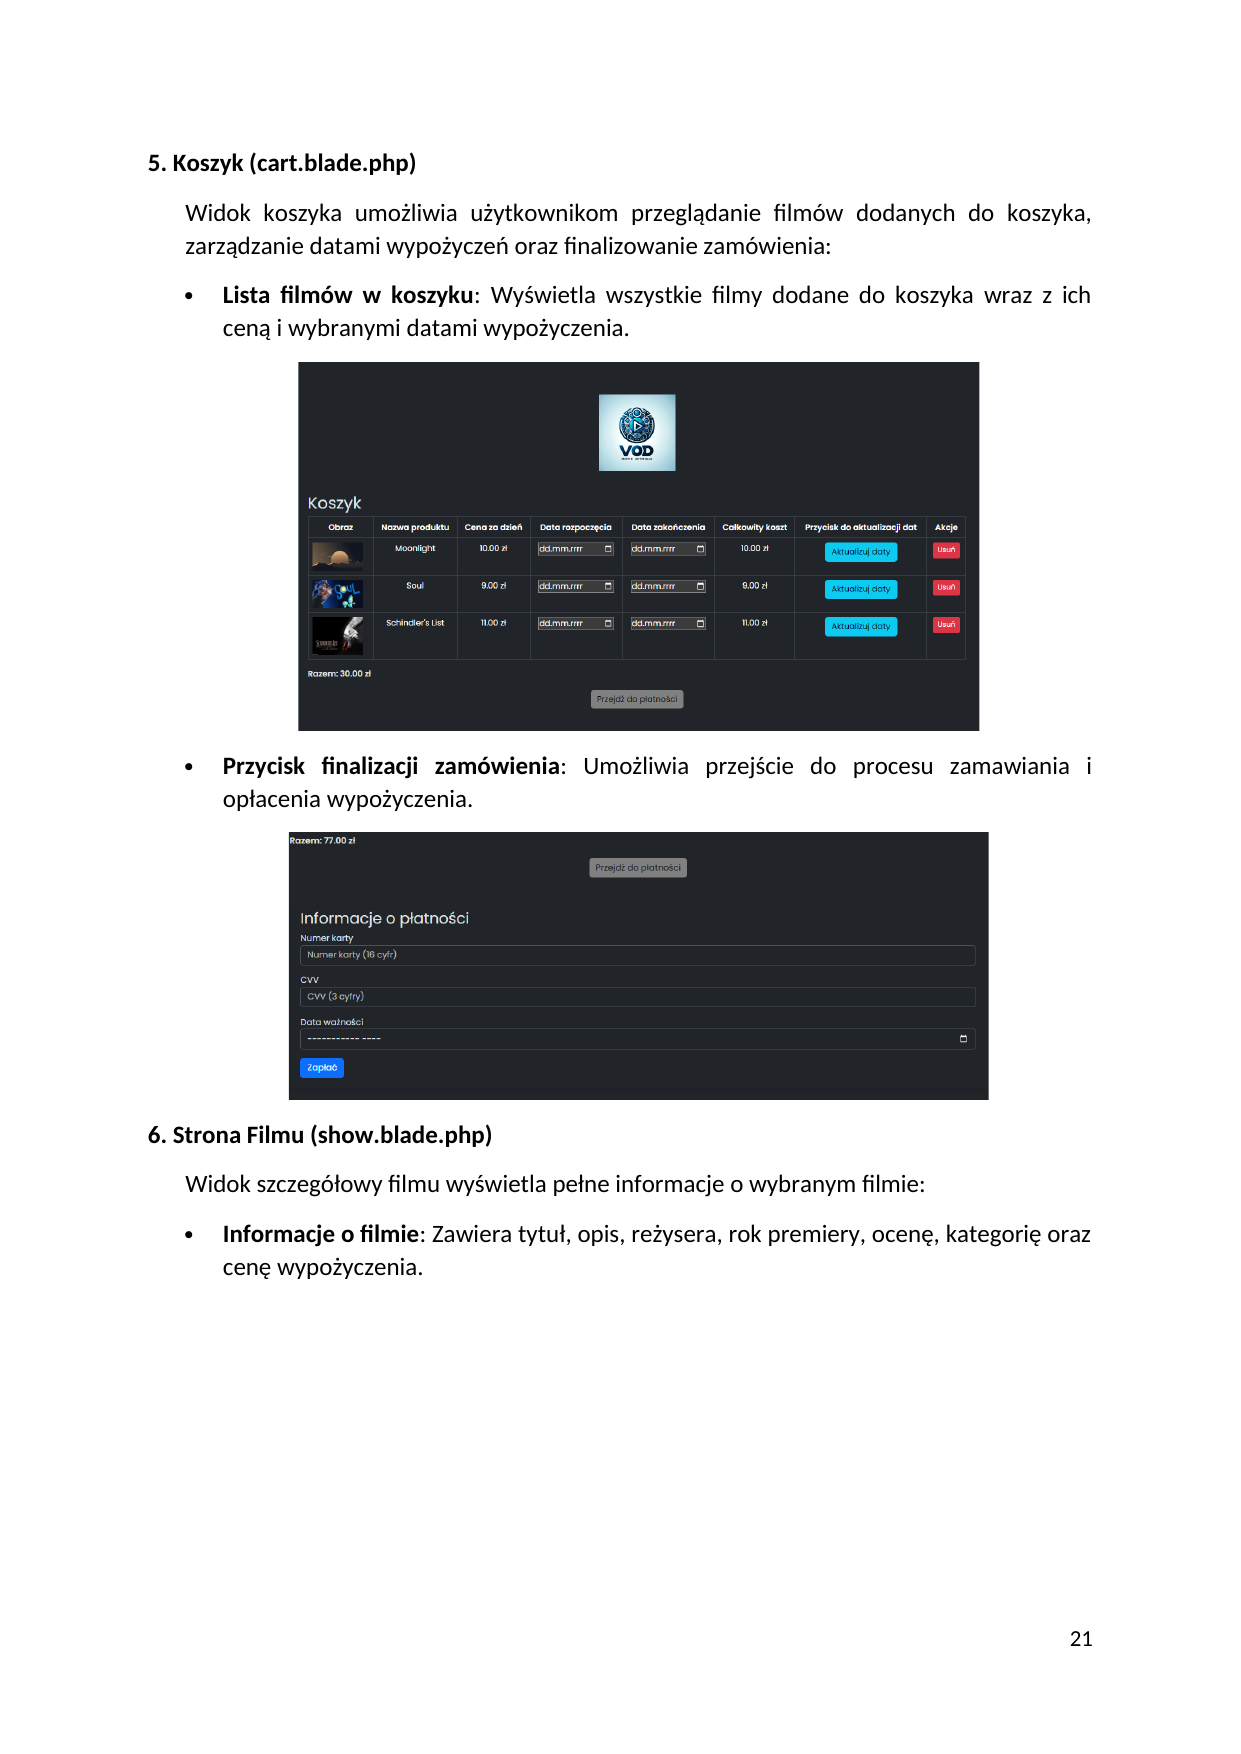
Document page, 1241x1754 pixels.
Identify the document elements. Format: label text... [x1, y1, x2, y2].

text Widok szczegółowy filmu wyświetla pełne informacje o wybranym filmie: [185, 1168, 1093, 1199]
list Przycisk finalizacji zamówienia: Umożliwia przejście do procesu zamawiania i opłacenia wypożyczenia. [185, 750, 1093, 813]
picture [298, 362, 980, 731]
list Lista filmów w koszyku: Wyświetla wszystkie filmy dodane do koszyka wraz z ich ceną i wybranymi datami wypożyczenia. [185, 280, 1093, 343]
text 6. Strona Filmu (show.blade.php) [148, 1119, 1093, 1149]
text 5. Koszyk (cart.blade.php) [148, 148, 1093, 178]
list Informacje o filmie: Zawiera tytuł, opis, reżysera, rok premiery, ocenę, kategorię oraz cenę wypożyczenia. [185, 1218, 1093, 1281]
text Widok koszyka umożliwia użytkownikom przeglądanie filmów dodanych do koszyka, zarządzanie datami wypożyczeń oraz finalizowanie zamówienia: [185, 197, 1093, 261]
picture [288, 832, 989, 1100]
